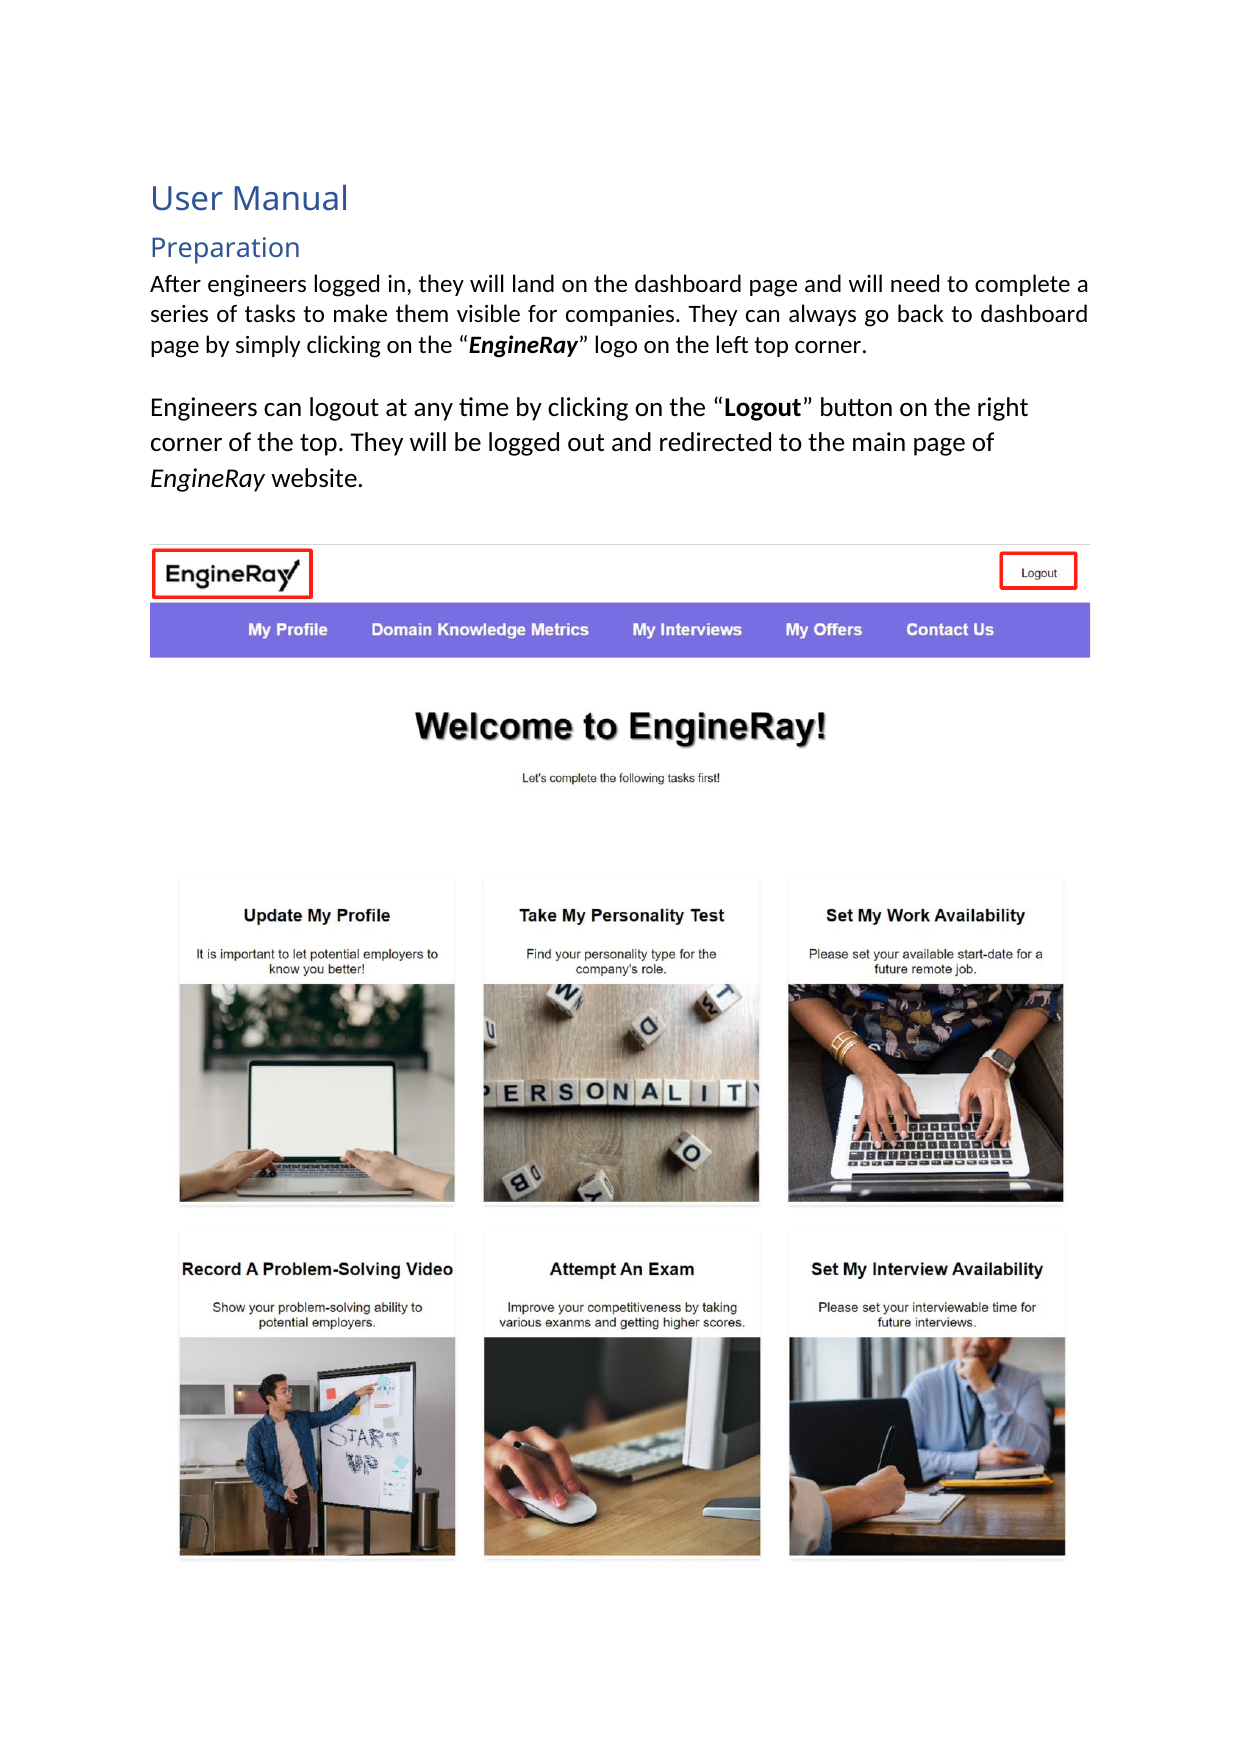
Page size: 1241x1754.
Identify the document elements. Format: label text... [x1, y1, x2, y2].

subtitle User Manual [150, 175, 1090, 220]
text Engineers can logout at any time by clicking on the “Logout” button on the right corner of the top. They will be logged out and redirected to the main page of EngineRay website. [150, 390, 1090, 494]
subtitle Preparation [150, 228, 1090, 265]
text After engineers logged in, they will land on the dashboard page and will need to complete a series of tasks to make them visible for companies. They can always go back to dashboard page by simply clicking on the “EngineRay” logo on the left top corner. [150, 268, 1090, 359]
picture [150, 544, 1091, 1577]
